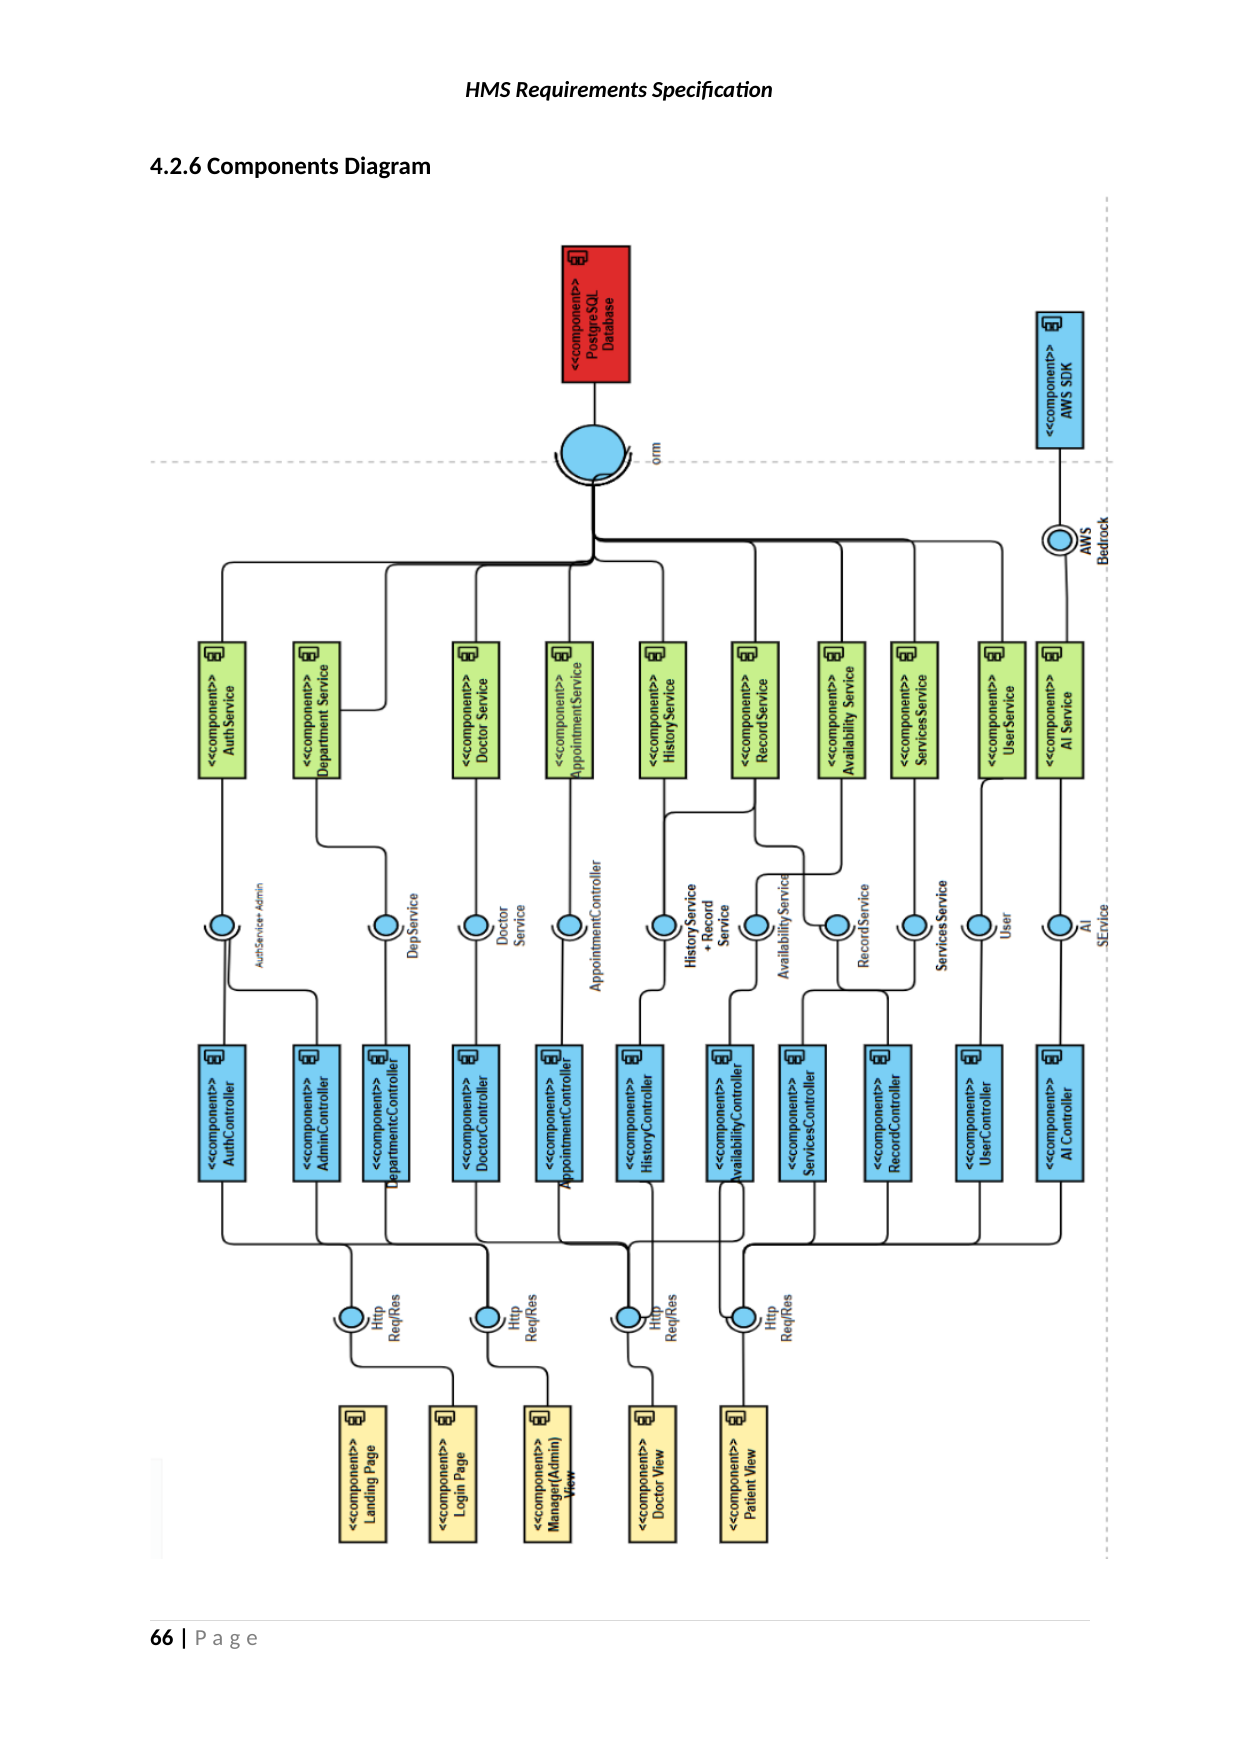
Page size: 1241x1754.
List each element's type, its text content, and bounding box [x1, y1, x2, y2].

subtitle 4.2.6 Components Diagram [150, 150, 1090, 181]
picture [152, 197, 1115, 1559]
